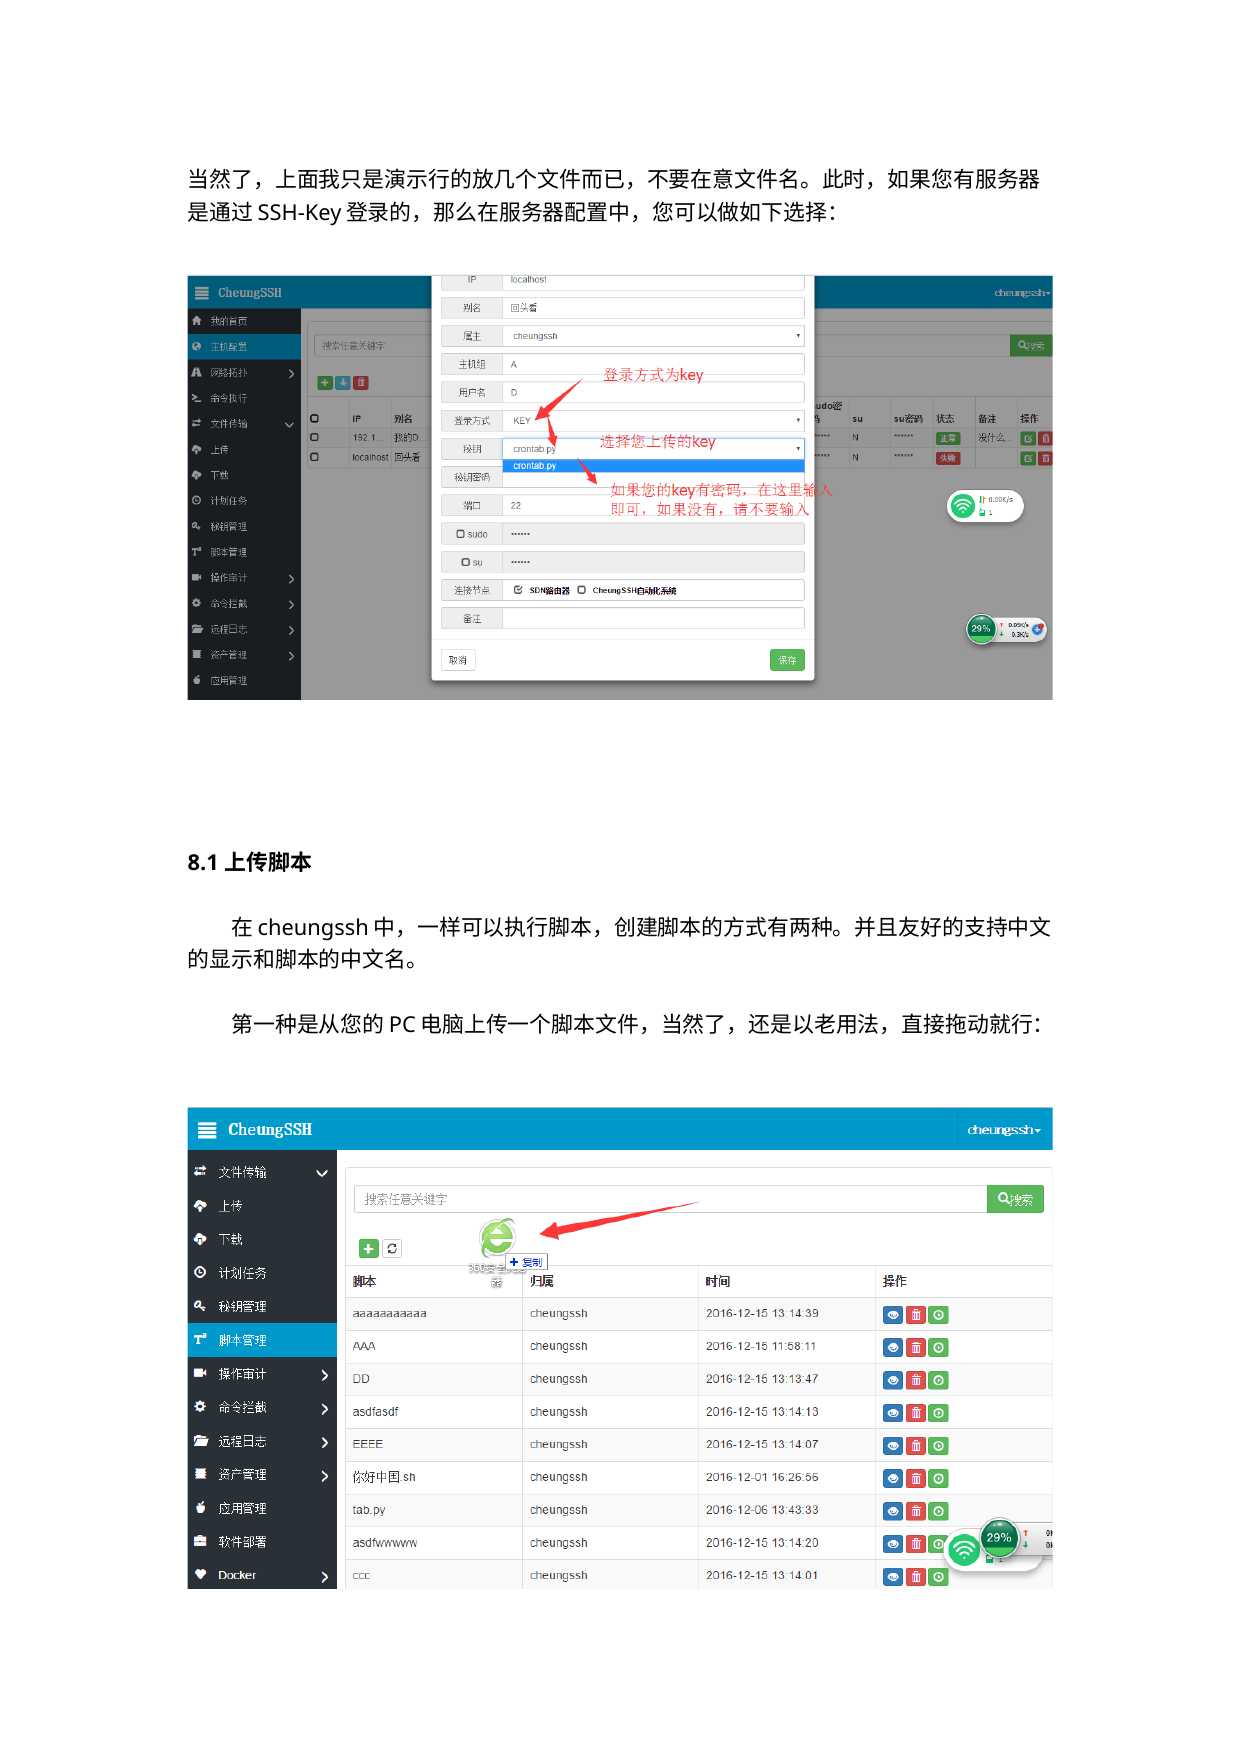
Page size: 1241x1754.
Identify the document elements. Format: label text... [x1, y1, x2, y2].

text 8.1 上传脚本 [187, 844, 1053, 877]
text 在cheungssh中，一样可以执行脚本，创建脚本的方式有两种。并且友好的支持中文的显示和脚本的中文名。 [187, 909, 1053, 974]
picture [196, 287, 208, 295]
text 当然了，上面我只是演示行的放几个文件而已，不要在意文件名。此时，如果您有服务器是通过SSH-Key登录的，那么在服务器配置中，您可以做如下选择： [187, 162, 1053, 227]
text 第一种是从您的PC电脑上传一个脚本文件，当然了，还是以老用法，直接拖动就行： [187, 1007, 1053, 1039]
picture [195, 1334, 206, 1343]
picture [187, 1151, 1053, 1589]
picture [187, 274, 1053, 700]
